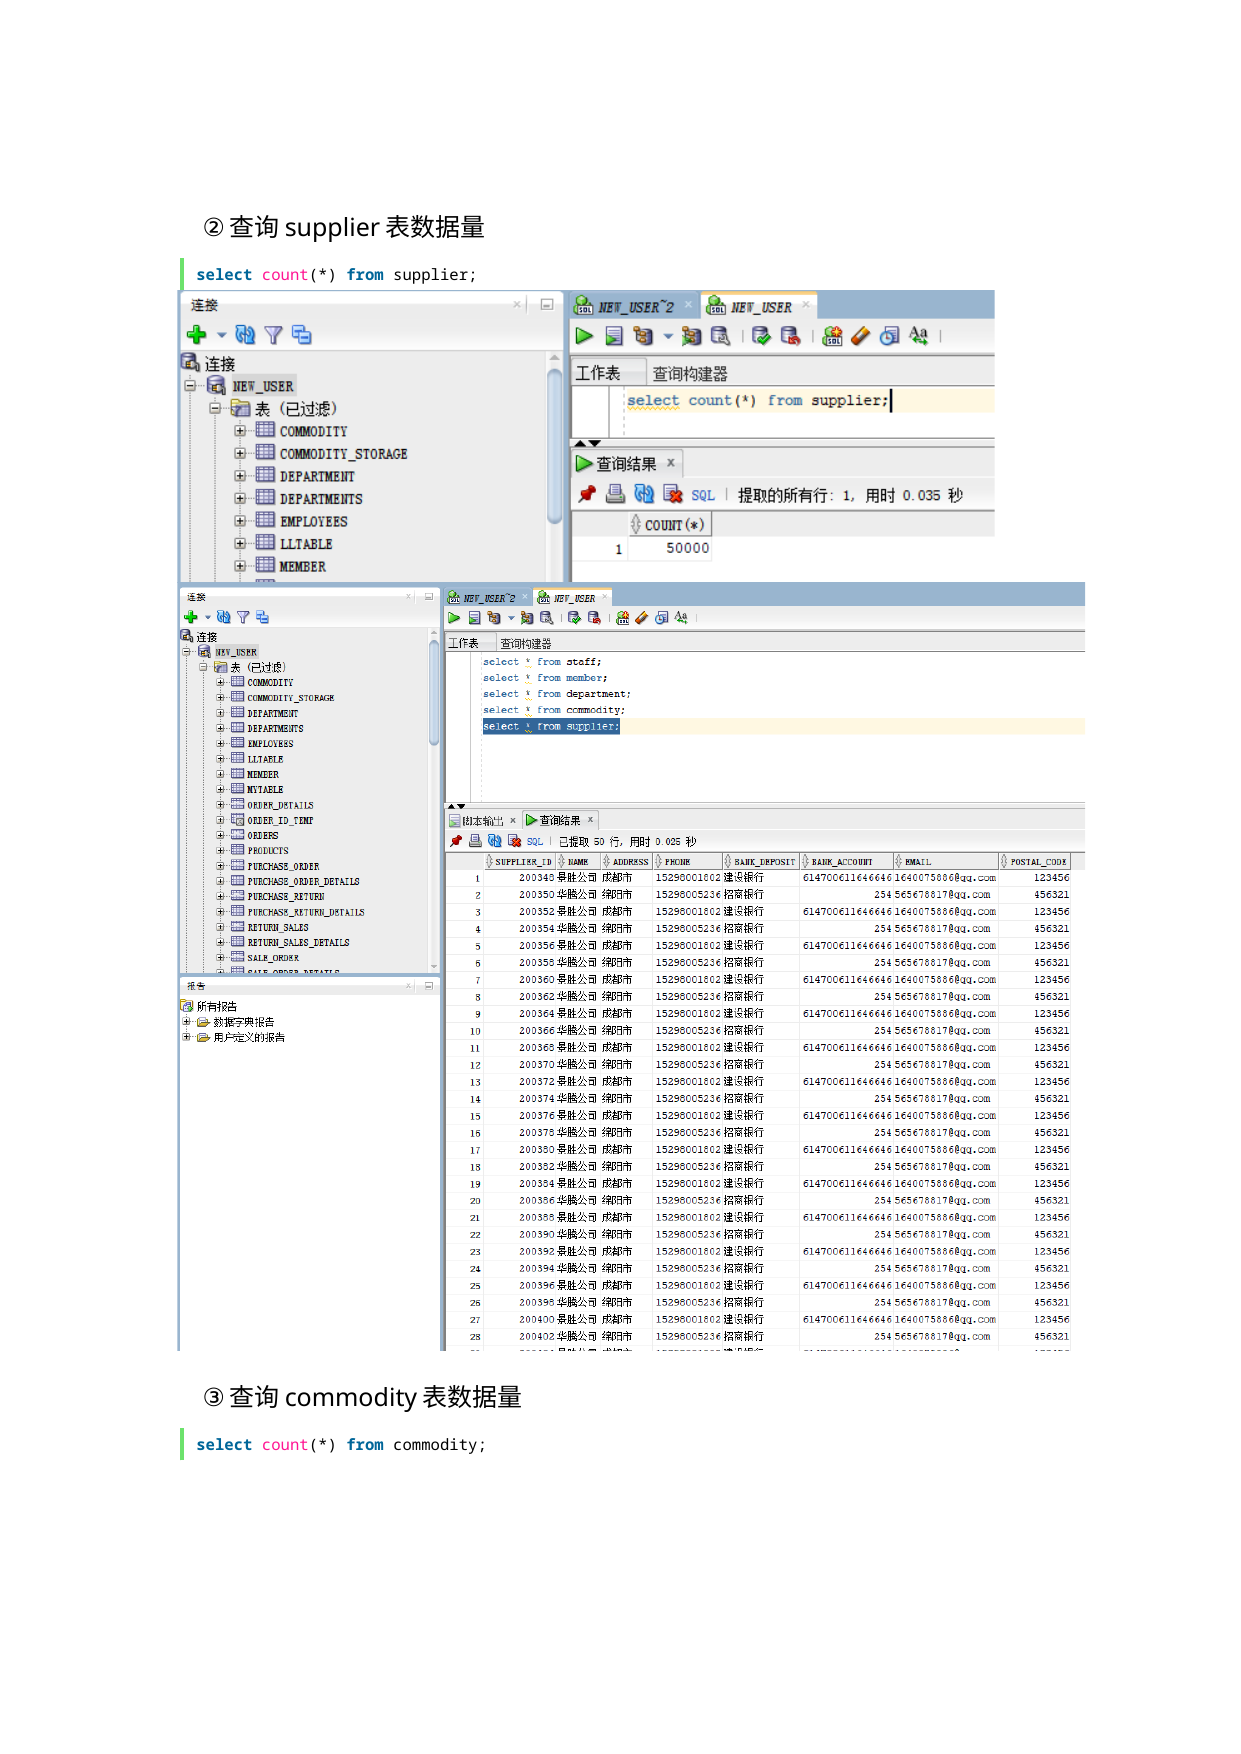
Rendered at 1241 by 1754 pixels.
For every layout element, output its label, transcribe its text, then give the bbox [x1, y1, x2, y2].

list ②查询supplier表数据量 [177, 193, 1087, 258]
picture [177, 290, 1086, 1351]
list select count(*) from commodity; [184, 1428, 1087, 1460]
list select count(*) from supplier; [184, 258, 1087, 290]
list ③查询commodity表数据量 [177, 1363, 1087, 1428]
